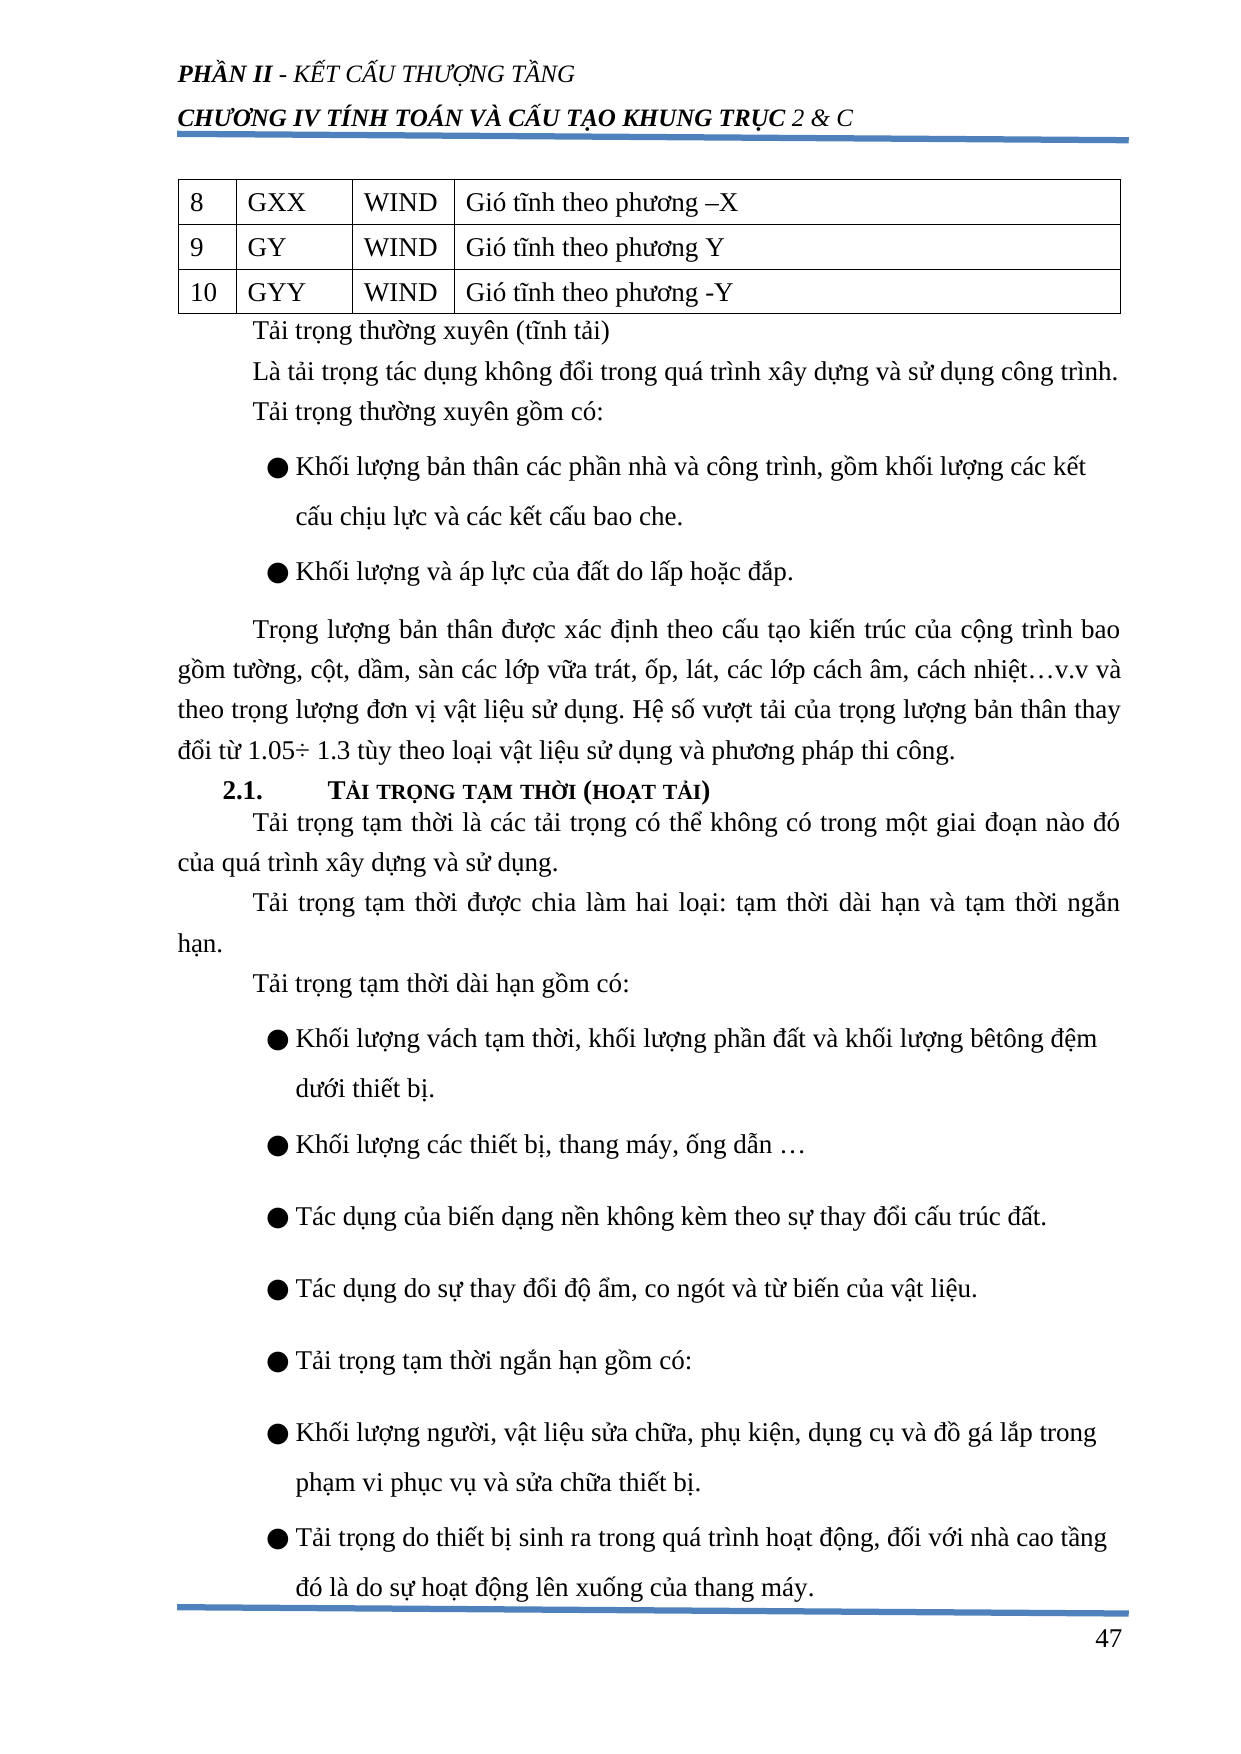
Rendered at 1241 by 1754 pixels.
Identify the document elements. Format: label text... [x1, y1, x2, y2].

list Tác dụng của biến dạng nền không kèm theo sự thay đổi cấu trúc đất. [266, 1185, 1122, 1241]
table_cell Gió tĩnh theo phương Y [455, 225, 1120, 268]
list Khối lượng và áp lực của đất do lấp hoặc đắp. [266, 541, 1122, 596]
table_cell WIND [353, 180, 454, 224]
table_cell Gió tĩnh theo phương -Y [455, 270, 1120, 313]
list Khối lượng vách tạm thời, khối lượng phần đất và khối lượng bêtông đệm dưới thiết bị. [266, 1008, 1122, 1104]
list Khối lượng bản thân các phần nhà và công trình, gồm khối lượng các kết cấu chịu lực và các kết cấu bao che. [266, 436, 1122, 531]
table_cell WIND [353, 270, 454, 313]
table_cell WIND [353, 225, 454, 268]
table_cell GY [237, 225, 352, 268]
text Tải trọng tạm thời là các tải trọng có thể không có trong một giai đoạn nào đó của quá trình xây dựng và sử dụng. [177, 806, 1122, 877]
text Tải trọng thường xuyên gồm có: [177, 395, 1122, 426]
list Khối lượng người, vật liệu sửa chữa, phụ kiện, dụng cụ và đồ gá lắp trong phạm vi phục vụ và sửa chữa thiết bị. [266, 1401, 1122, 1497]
table_cell 9 [179, 225, 236, 268]
table_cell GXX [237, 180, 352, 224]
list Tải trọng tạm thời ngắn hạn gồm có: [266, 1329, 1122, 1385]
text Tải trọng tạm thời được chia làm hai loại: tạm thời dài hạn và tạm thời ngắn hạn. [177, 886, 1122, 958]
text Trọng lượng bản thân được xác định theo cấu tạo kiến trúc của cộng trình bao gồm tường, cột, dầm, sàn các lớp vữa trát, ốp, lát, các lớp cách âm, cách nhiệt…v.v và theo trọng lượng đơn vị vật liệu sử dụng. Hệ số vượt tải của trọng lượng bản thân thay đổi từ 1.05÷ 1.3 tùy theo loại vật liệu sử dụng và phương pháp thi công. [177, 613, 1122, 765]
table_cell 10 [179, 270, 236, 313]
table_cell 8 [179, 180, 236, 224]
subtitle Tải trọng tạm thời (hoạt tải) [177, 774, 1122, 806]
text Là tải trọng tác dụng không đổi trong quá trình xây dựng và sử dụng công trình. [177, 355, 1122, 386]
list Tác dụng do sự thay đổi độ ẩm, co ngót và từ biến của vật liệu. [266, 1257, 1122, 1313]
list Khối lượng các thiết bị, thang máy, ống dẫn … [266, 1113, 1122, 1168]
table_cell Gió tĩnh theo phương –X [455, 180, 1120, 224]
text Tải trọng thường xuyên (tĩnh tải) [177, 314, 1122, 345]
text Tải trọng tạm thời dài hạn gồm có: [177, 967, 1122, 998]
list Tải trọng do thiết bị sinh ra trong quá trình hoạt động, đối với nhà cao tầng đó là do sự hoạt động lên xuống của thang máy. [266, 1506, 1122, 1602]
table_cell GYY [237, 270, 352, 313]
